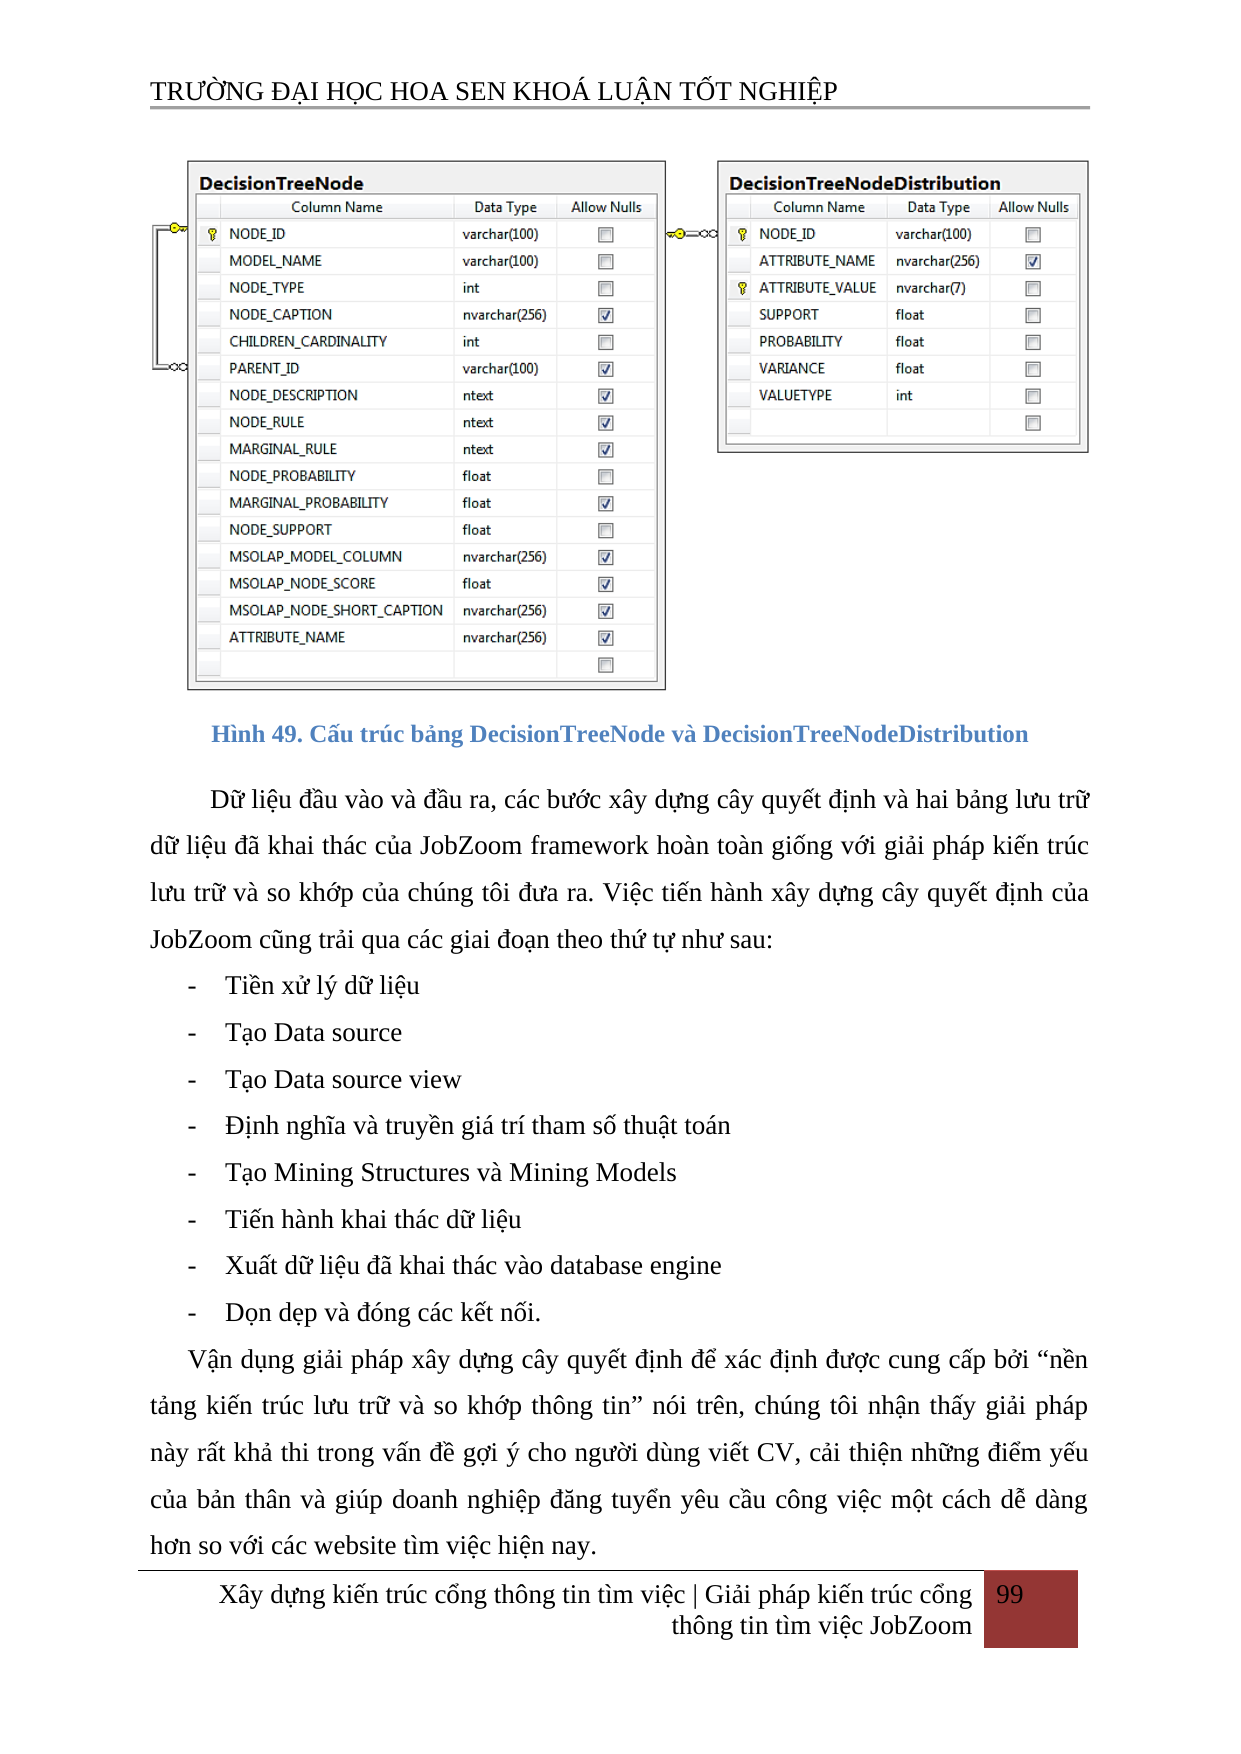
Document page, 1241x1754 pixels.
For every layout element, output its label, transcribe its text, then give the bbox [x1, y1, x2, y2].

list Tạo Data source view [187, 1063, 1090, 1094]
list Dọn dẹp và đóng các kết nối. [187, 1296, 1090, 1327]
list Xuất dữ liệu đã khai thác vào database engine [187, 1249, 1090, 1281]
text Dữ liệu đầu vào và đầu ra, các bước xây dựng cây quyết định và hai bảng lưu trữ dữ liệu đã khai thác của JobZoom framework hoàn toàn giống với giải pháp kiến trúc lưu trữ và so khớp của chúng tôi đưa ra. Việc tiến hành xây dựng cây quyết định của JobZoom cũng trải qua các giai đoạn theo thứ tự như sau: [150, 783, 1090, 954]
list Tạo Data source [187, 1016, 1090, 1047]
list Tiền xử lý dữ liệu [187, 969, 1090, 1001]
picture [150, 149, 1091, 702]
list Định nghĩa và truyền giá trí tham số thuật toán [187, 1109, 1090, 1141]
list Tạo Mining Structures và Mining Models [187, 1156, 1090, 1187]
list Tiến hành khai thác dữ liệu [187, 1203, 1090, 1234]
text Vận dụng giải pháp xây dựng cây quyết định để xác định được cung cấp bởi “nền tảng kiến trúc lưu trữ và so khớp thông tin” nói trên, chúng tôi nhận thấy giải pháp này rất khả thi trong vấn đề gợi ý cho người dùng viết CV, cải thiện những điểm yếu của bản thân và giúp doanh nghiệp đăng tuyển yêu cầu công việc một cách dễ dàng hơn so với các website tìm việc hiện nay. [150, 1343, 1090, 1561]
text Hình 49. Cấu trúc bảng DecisionTreeNode và DecisionTreeNodeDistribution [150, 719, 1090, 747]
